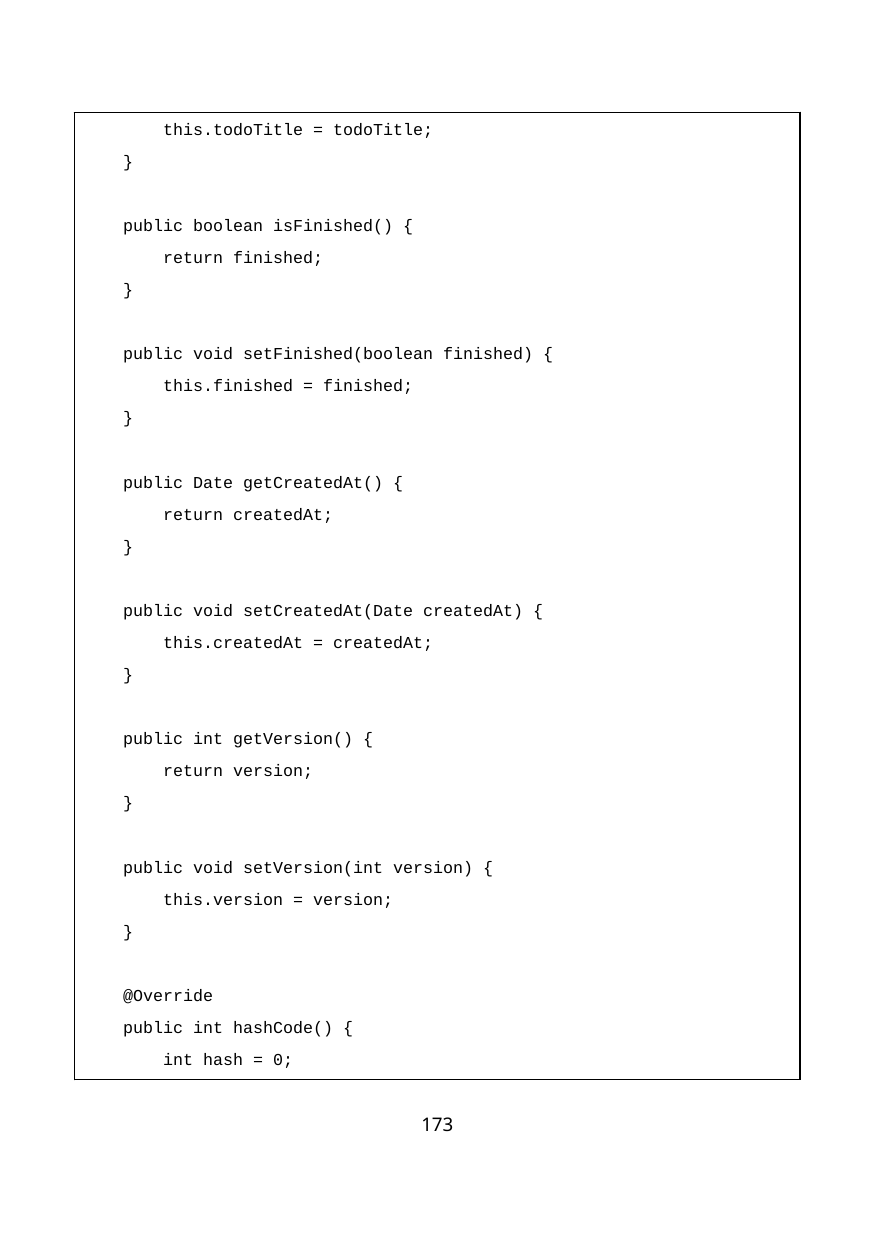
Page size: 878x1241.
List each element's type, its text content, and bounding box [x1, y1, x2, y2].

text } [83, 147, 791, 179]
text this.createdAt = createdAt; [83, 628, 791, 660]
text public boolean isFinished() { [83, 211, 791, 243]
text } [83, 532, 791, 564]
text @Override [83, 981, 791, 1013]
text public int getVersion() { [83, 724, 791, 756]
text public void setVersion(int version) { [83, 853, 791, 885]
text } [83, 403, 791, 436]
text this.version = version; [83, 885, 791, 917]
text public void setFinished(boolean finished) { [83, 339, 791, 371]
text this.finished = finished; [83, 371, 791, 403]
text return createdAt; [83, 500, 791, 532]
text } [83, 917, 791, 949]
text public Date getCreatedAt() { [83, 468, 791, 500]
text this.todoTitle = todoTitle; [75, 113, 799, 147]
text public void setCreatedAt(Date createdAt) { [83, 596, 791, 628]
text } [83, 275, 791, 307]
text public int hashCode() { [83, 1013, 791, 1042]
text return finished; [83, 243, 791, 275]
text } [83, 788, 791, 821]
text return version; [83, 756, 791, 788]
text int hash = 0; [75, 1042, 799, 1079]
text } [83, 660, 791, 692]
